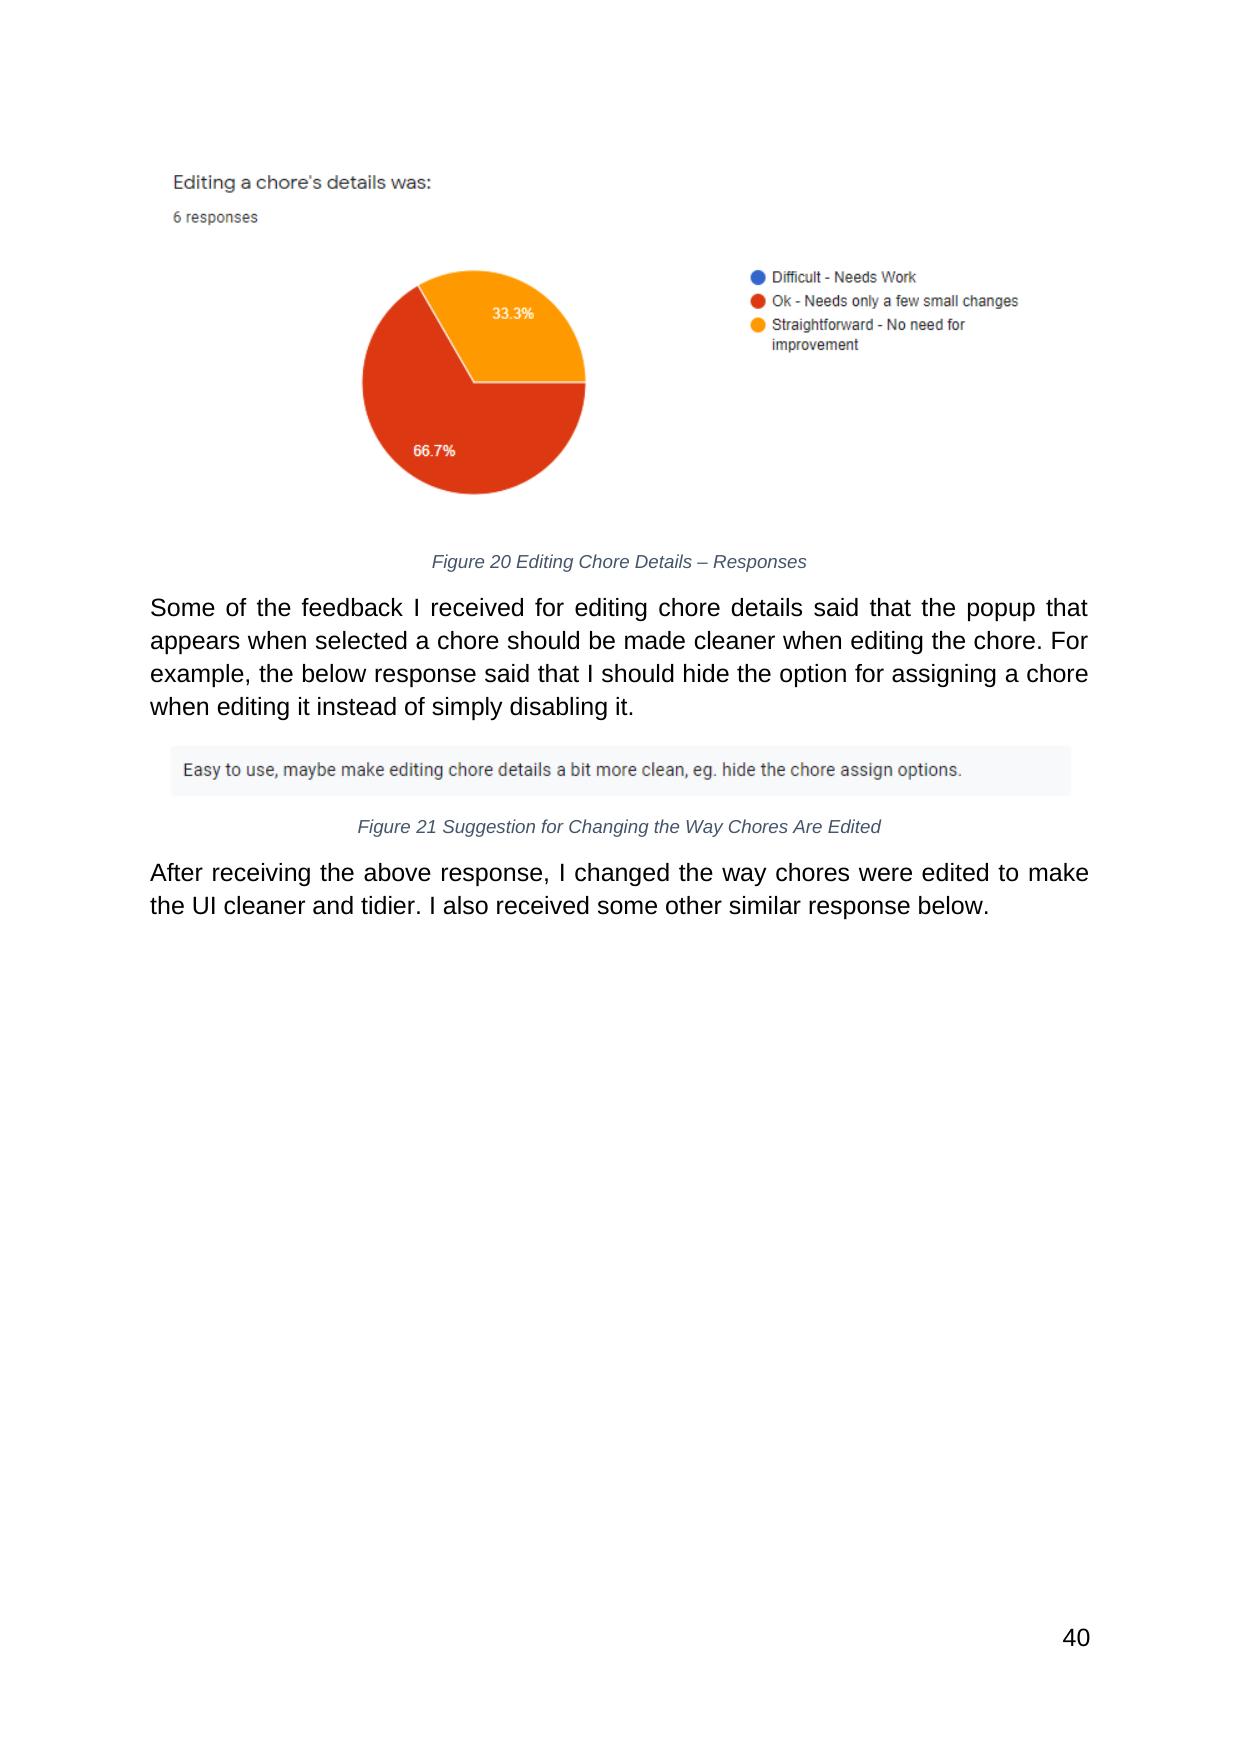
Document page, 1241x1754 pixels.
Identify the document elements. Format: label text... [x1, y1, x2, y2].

text Figure 21 Suggestion for Changing the Way Chores Are Edited [150, 816, 1090, 837]
picture [150, 150, 1091, 530]
text Figure 20 Editing Chore Details – Responses [150, 551, 1090, 572]
text After receiving the above response, I changed the way chores were edited to make the UI cleaner and tidier. I also received some other similar response below. [150, 858, 1090, 920]
text Some of the feedback I received for editing chore details said that the popup that appears when selected a chore should be made cleaner when editing the chore. For example, the below response said that I should hide the option for assigning a chore when editing it instead of simply disabling it. [150, 593, 1090, 721]
picture [150, 741, 1091, 796]
